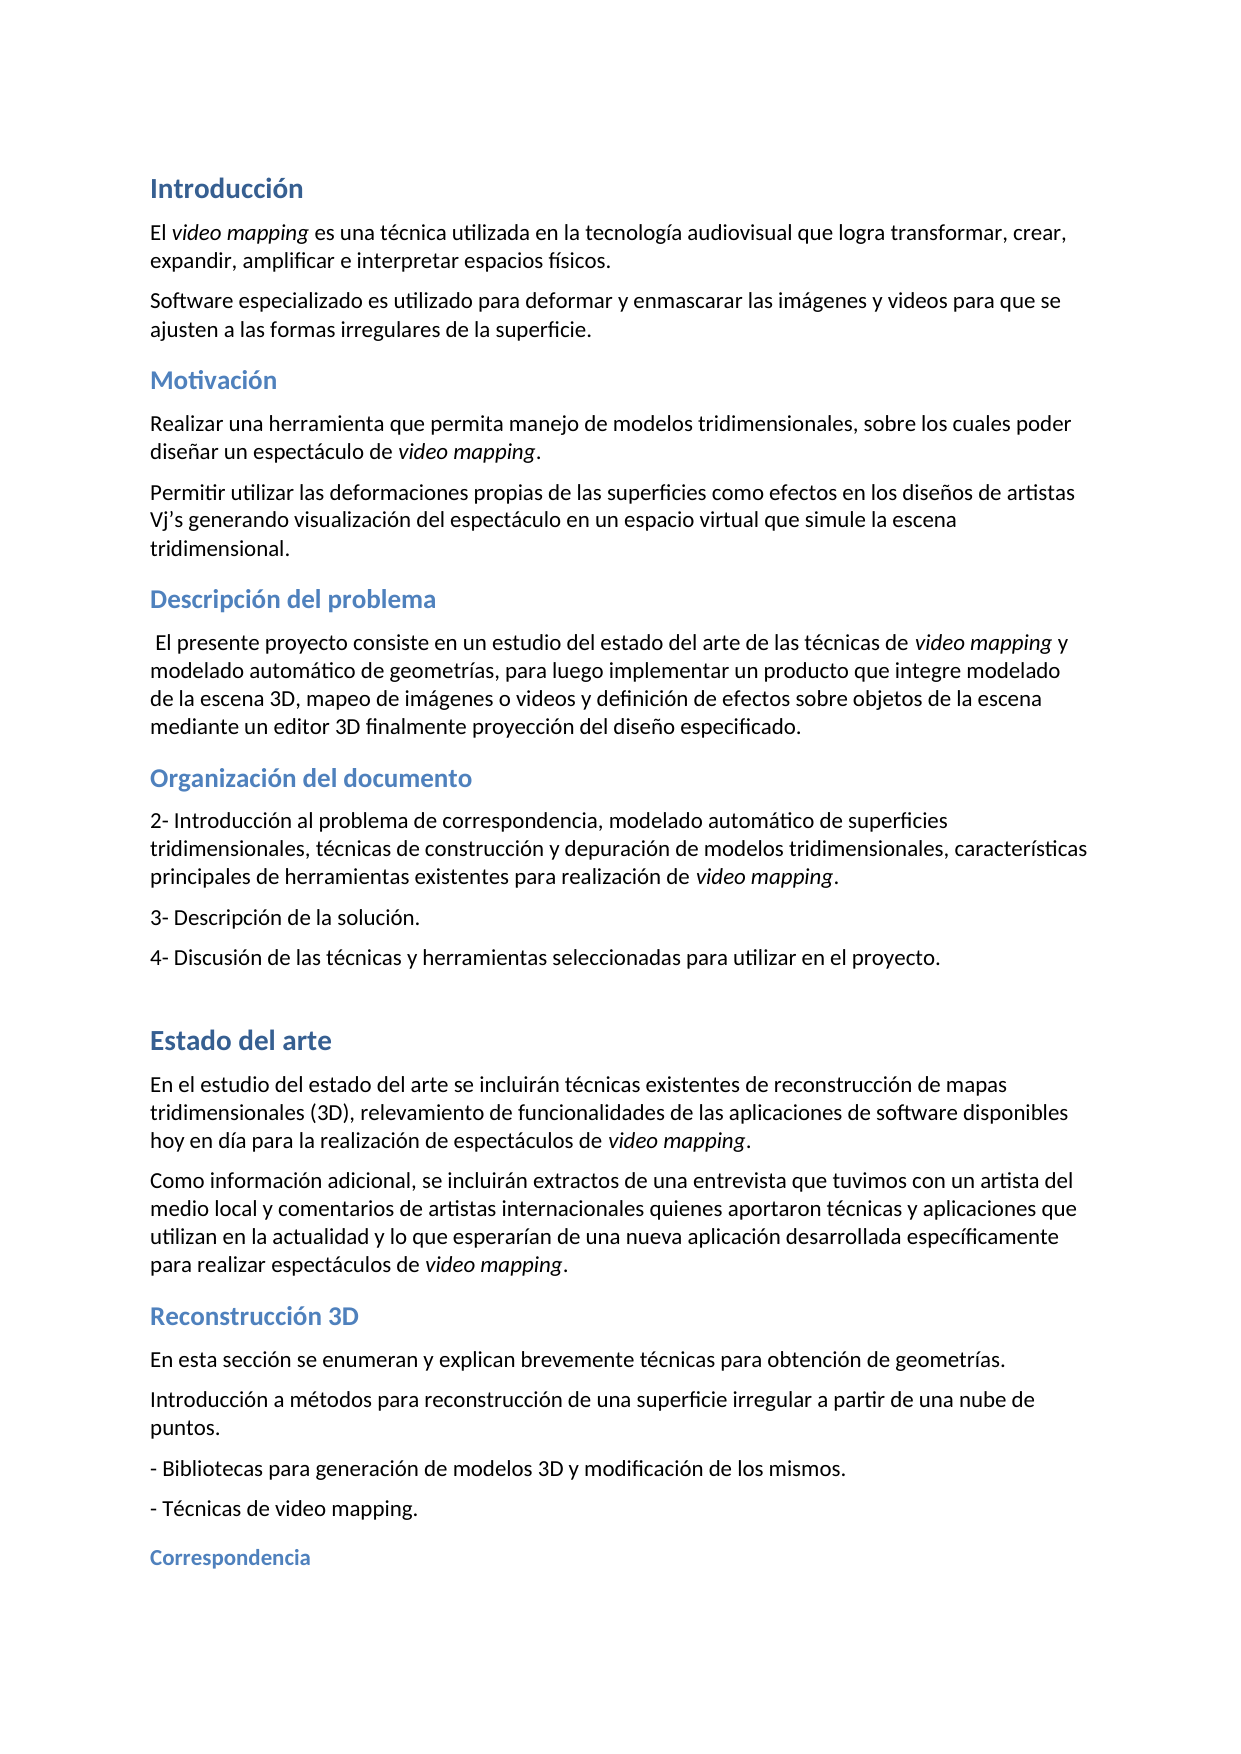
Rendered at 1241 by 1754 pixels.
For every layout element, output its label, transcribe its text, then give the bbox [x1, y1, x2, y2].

subtitle Motivación [150, 363, 1090, 397]
text Software especializado es utilizado para deformar y enmascarar las imágenes y videos para que se ajusten a las formas irregulares de la superficie. [150, 287, 1090, 343]
text En el estudio del estado del arte se incluirán técnicas existentes de reconstrucción de mapas tridimensionales (3D), relevamiento de funcionalidades de las aplicaciones de software disponibles hoy en día para la realización de espectáculos de video mapping. [150, 1070, 1090, 1154]
text - Bibliotecas para generación de modelos 3D y modificación de los mismos. [150, 1454, 1090, 1482]
text Introducción a métodos para reconstrucción de una superficie irregular a partir de una nube de puntos. [150, 1385, 1090, 1441]
text 4- Discusión de las técnicas y herramientas seleccionadas para utilizar en el proyecto. [150, 943, 1090, 972]
text 2- Introducción al problema de correspondencia, modelado automático de superficies tridimensionales, técnicas de construcción y depuración de modelos tridimensionales, características principales de herramientas existentes para realización de video mapping. [150, 806, 1090, 891]
subtitle Estado del arte [150, 1022, 1090, 1057]
text 3- Descripción de la solución. [150, 903, 1090, 931]
text El presente proyecto consiste en un estudio del estado del arte de las técnicas de video mapping y modelado automático de geometrías, para luego implementar un producto que integre modelado de la escena 3D, mapeo de imágenes o videos y definición de efectos sobre objetos de la escena mediante un editor 3D finalmente proyección del diseño especificado. [150, 628, 1090, 740]
subtitle Reconstrucción 3D [150, 1299, 1090, 1332]
text Permitir utilizar las deformaciones propias de las superficies como efectos en los diseños de artistas Vj’s generando visualización del espectáculo en un espacio virtual que simule la escena tridimensional. [150, 478, 1090, 562]
subtitle Descripción del problema [150, 582, 1090, 616]
text Realizar una herramienta que permita manejo de modelos tridimensionales, sobre los cuales poder diseñar un espectáculo de video mapping. [150, 409, 1090, 465]
text Como información adicional, se incluirán extractos de una entrevista que tuvimos con un artista del medio local y comentarios de artistas internacionales quienes aportaron técnicas y aplicaciones que utilizan en la actualidad y lo que esperarían de una nueva aplicación desarrollada específicamente para realizar espectáculos de video mapping. [150, 1166, 1090, 1278]
subtitle Organización del documento [150, 761, 1090, 794]
text - Técnicas de video mapping. [150, 1494, 1090, 1522]
subtitle Introducción [150, 170, 1090, 206]
subtitle Correspondencia [150, 1543, 1090, 1571]
text El video mapping es una técnica utilizada en la tecnología audiovisual que logra transformar, crear, expandir, amplificar e interpretar espacios físicos. [150, 218, 1090, 274]
text En esta sección se enumeran y explican brevemente técnicas para obtención de geometrías. [150, 1345, 1090, 1373]
